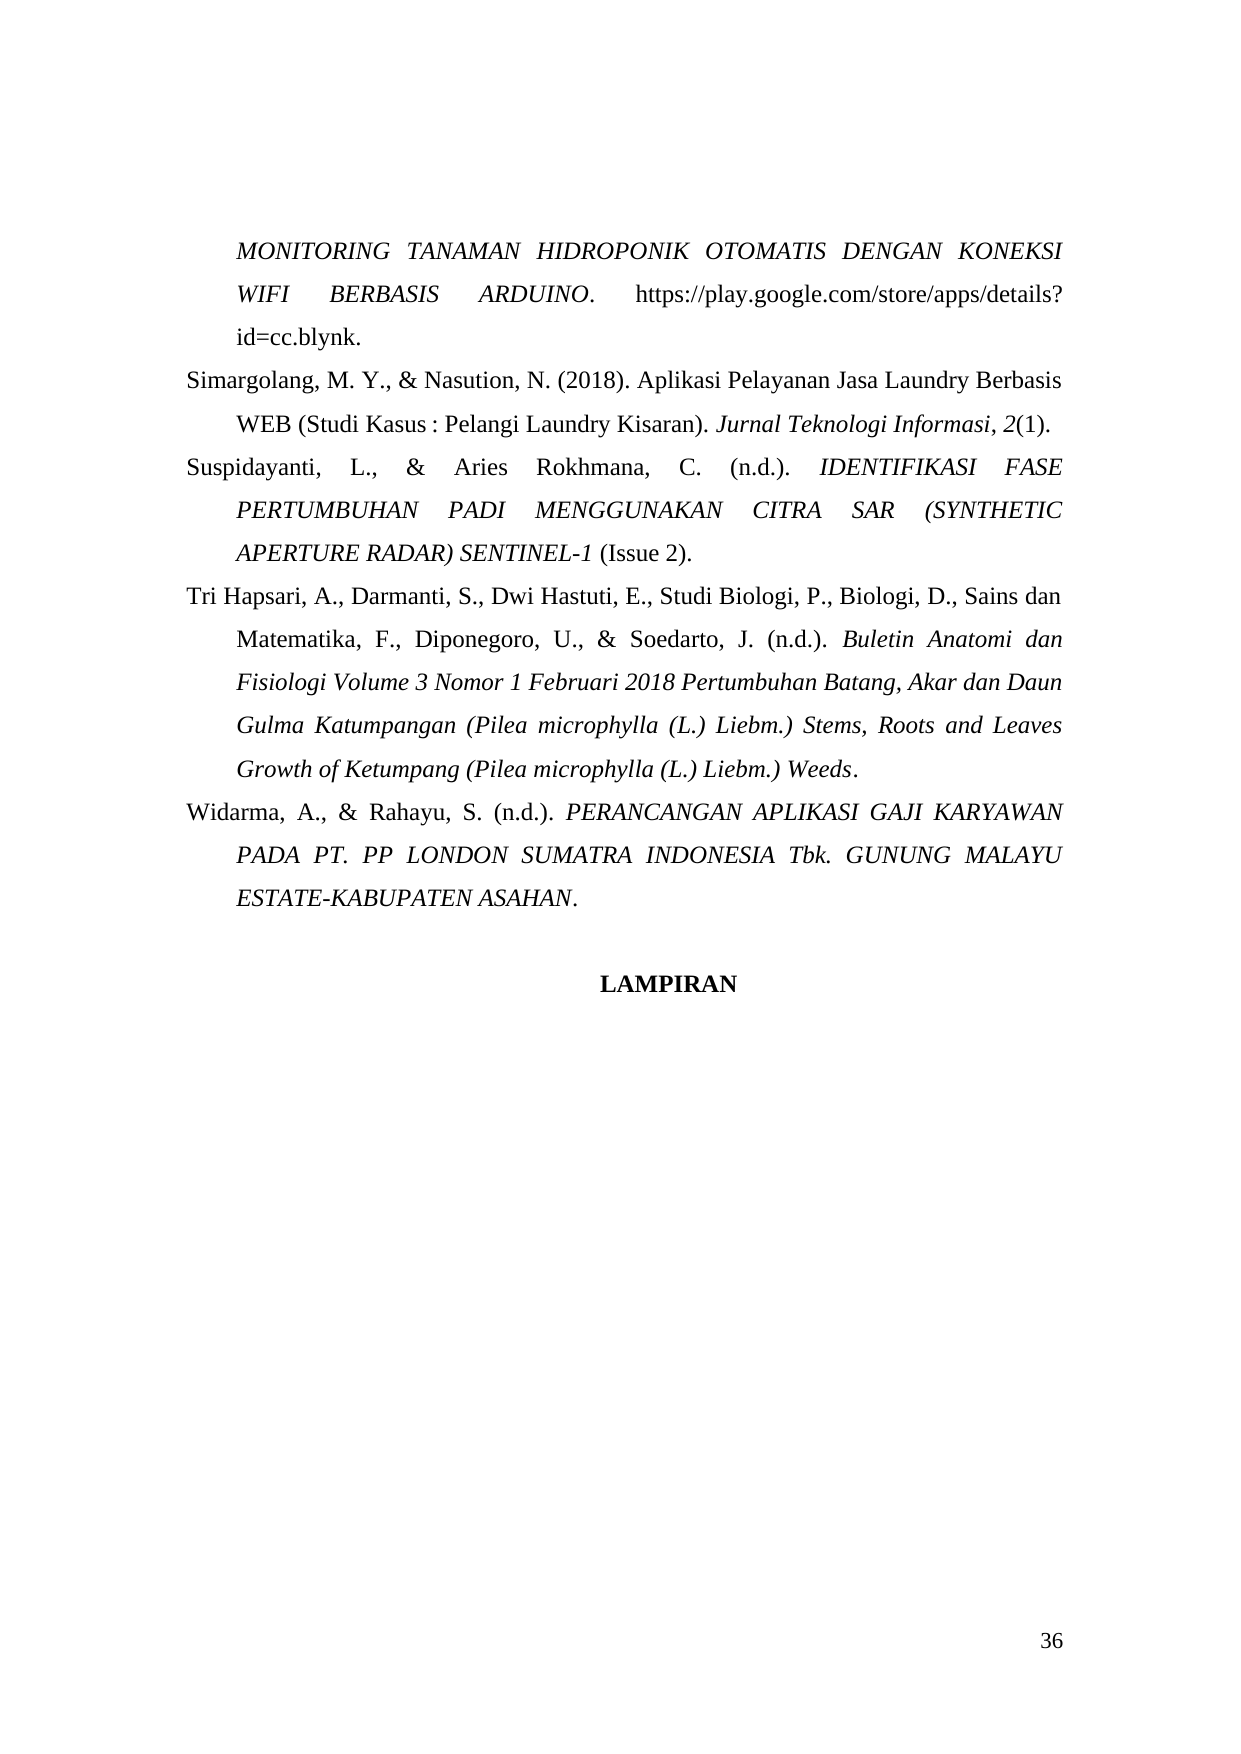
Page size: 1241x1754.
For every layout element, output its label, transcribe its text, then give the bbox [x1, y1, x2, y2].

subtitle LAMPIRAN [236, 969, 1063, 998]
